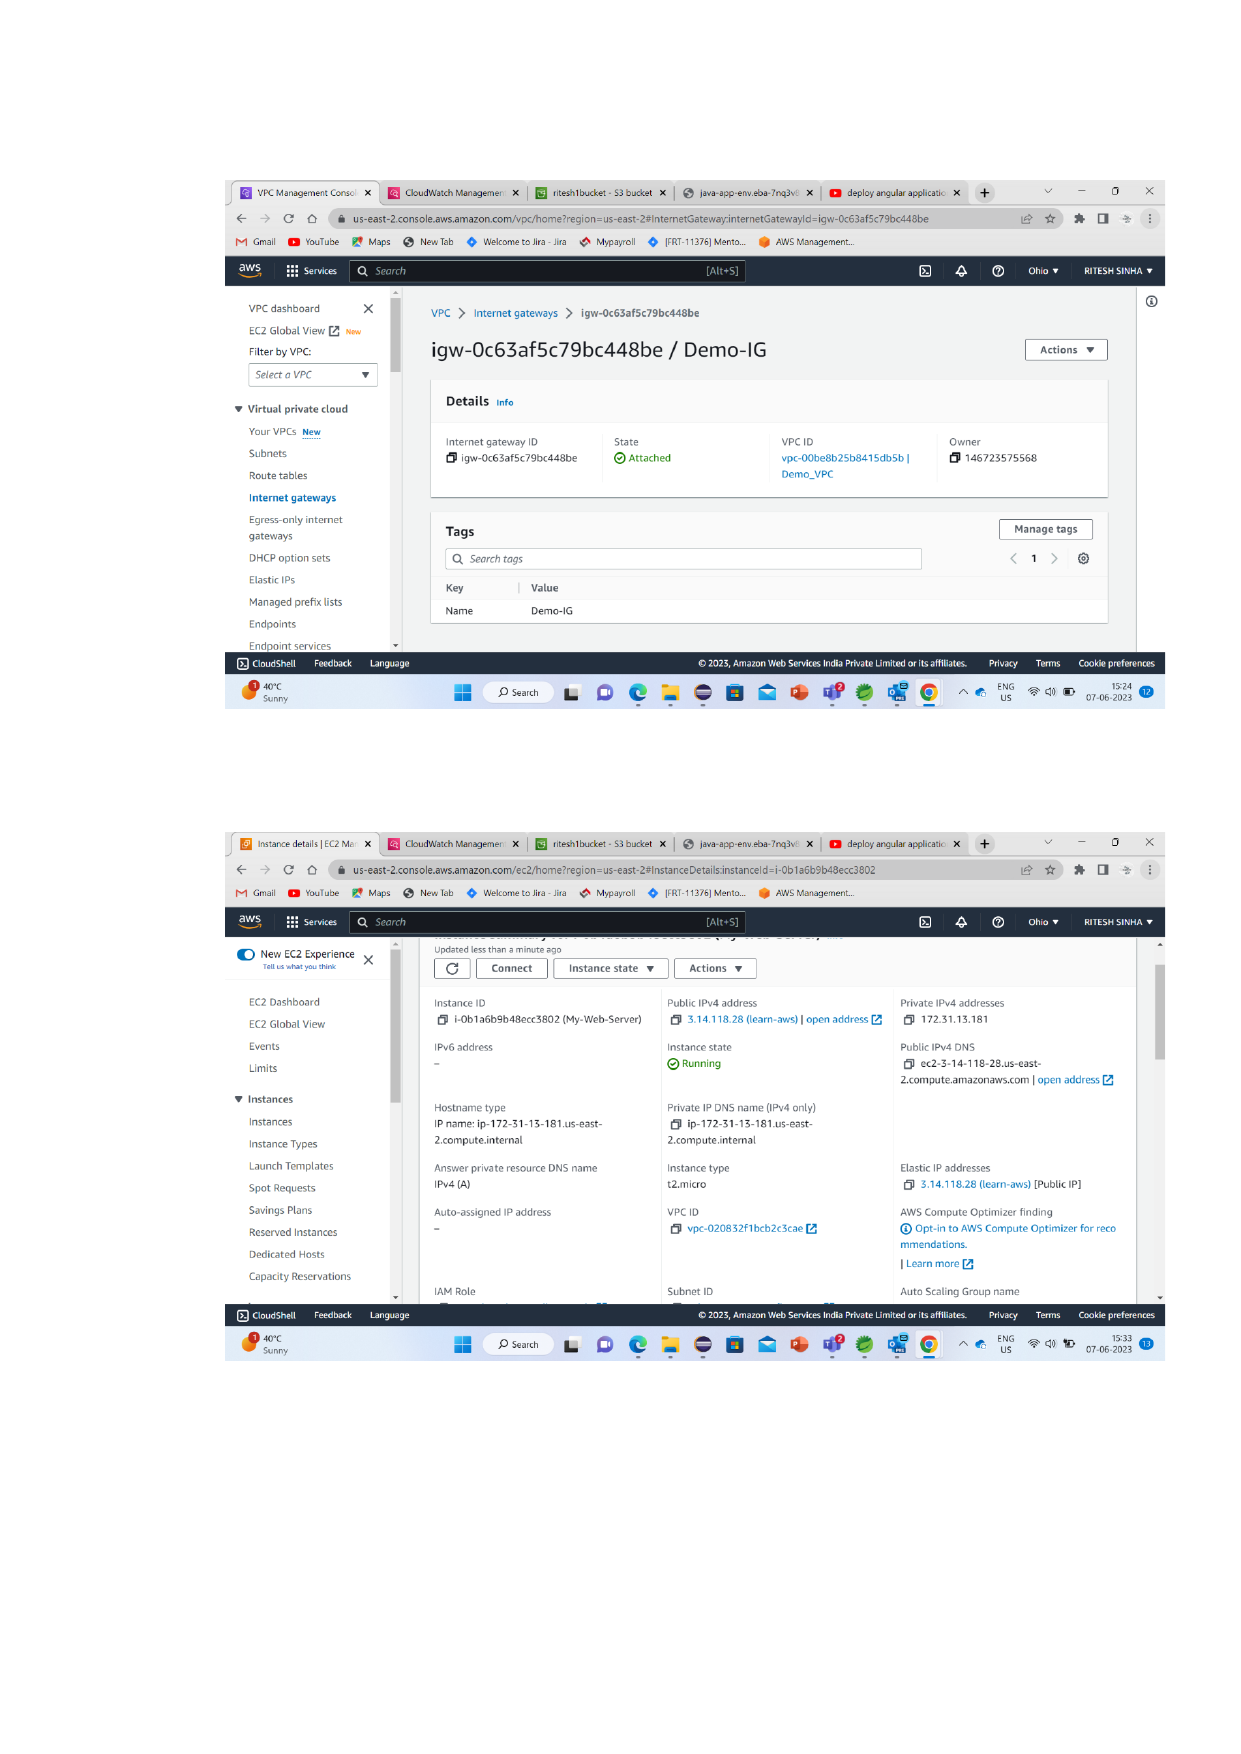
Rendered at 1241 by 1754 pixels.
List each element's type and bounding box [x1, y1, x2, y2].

picture [225, 832, 1166, 1361]
picture [225, 180, 1166, 709]
